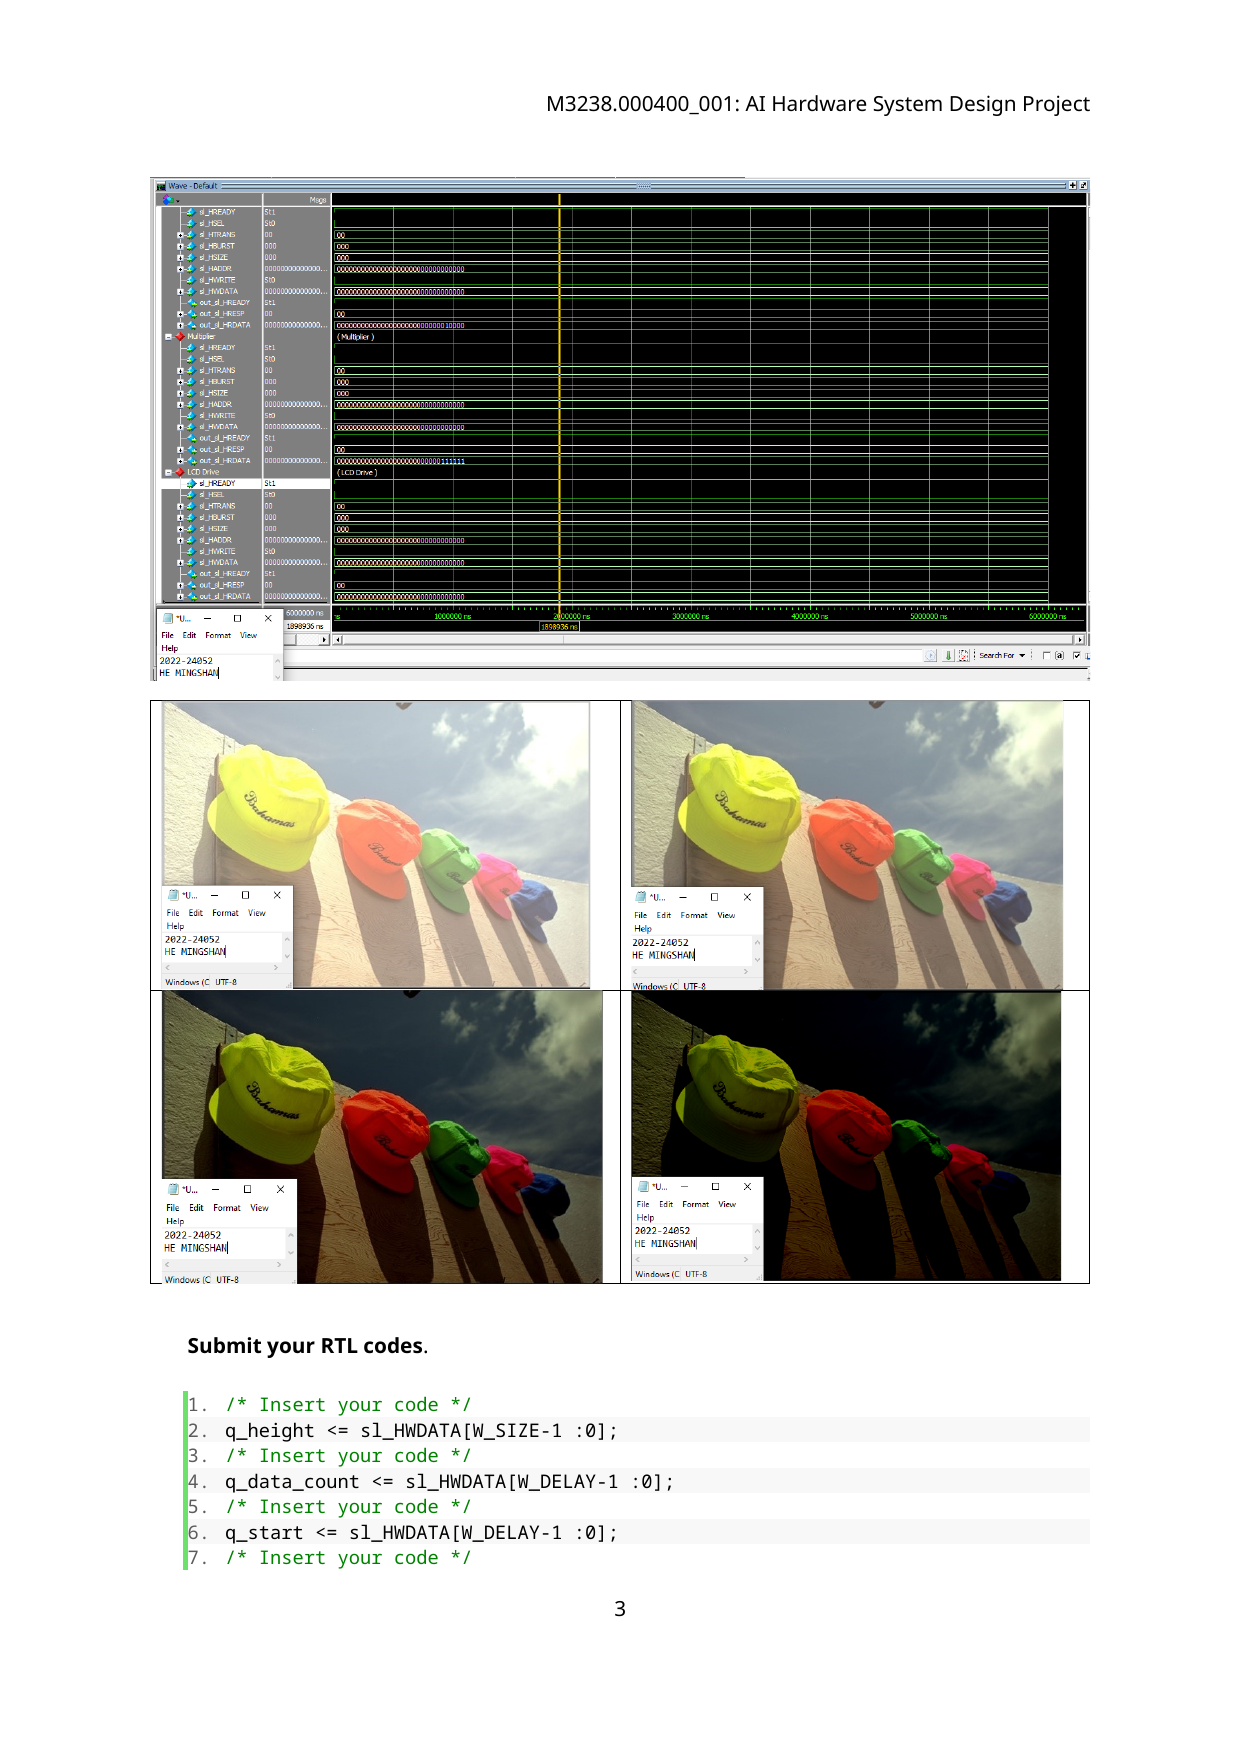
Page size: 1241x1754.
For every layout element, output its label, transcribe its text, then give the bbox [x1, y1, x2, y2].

table_cell [151, 991, 161, 1283]
list /* Insert your code */ [188, 1442, 1090, 1468]
picture [631, 700, 1064, 1281]
list /* Insert your code */ [188, 1493, 1090, 1519]
table_cell [621, 991, 1089, 1283]
picture [161, 990, 603, 1284]
list /* Insert your code */ [188, 1391, 1090, 1417]
table_header [591, 701, 620, 989]
table_header [151, 701, 161, 989]
picture [150, 177, 1091, 681]
picture [161, 700, 591, 989]
table_header [621, 701, 631, 989]
list /* Insert your code */ [188, 1544, 1090, 1570]
list q_start <= sl_HWDATA[W_DELAY-1 :0]; [188, 1519, 1090, 1544]
list q_data_count <= sl_HWDATA[W_DELAY-1 :0]; [188, 1468, 1090, 1493]
table_header [1064, 701, 1089, 989]
table_cell [603, 991, 620, 1283]
text Submit your RTL codes. [187, 1332, 1090, 1360]
list q_height <= sl_HWDATA[W_SIZE-1 :0]; [188, 1417, 1090, 1442]
